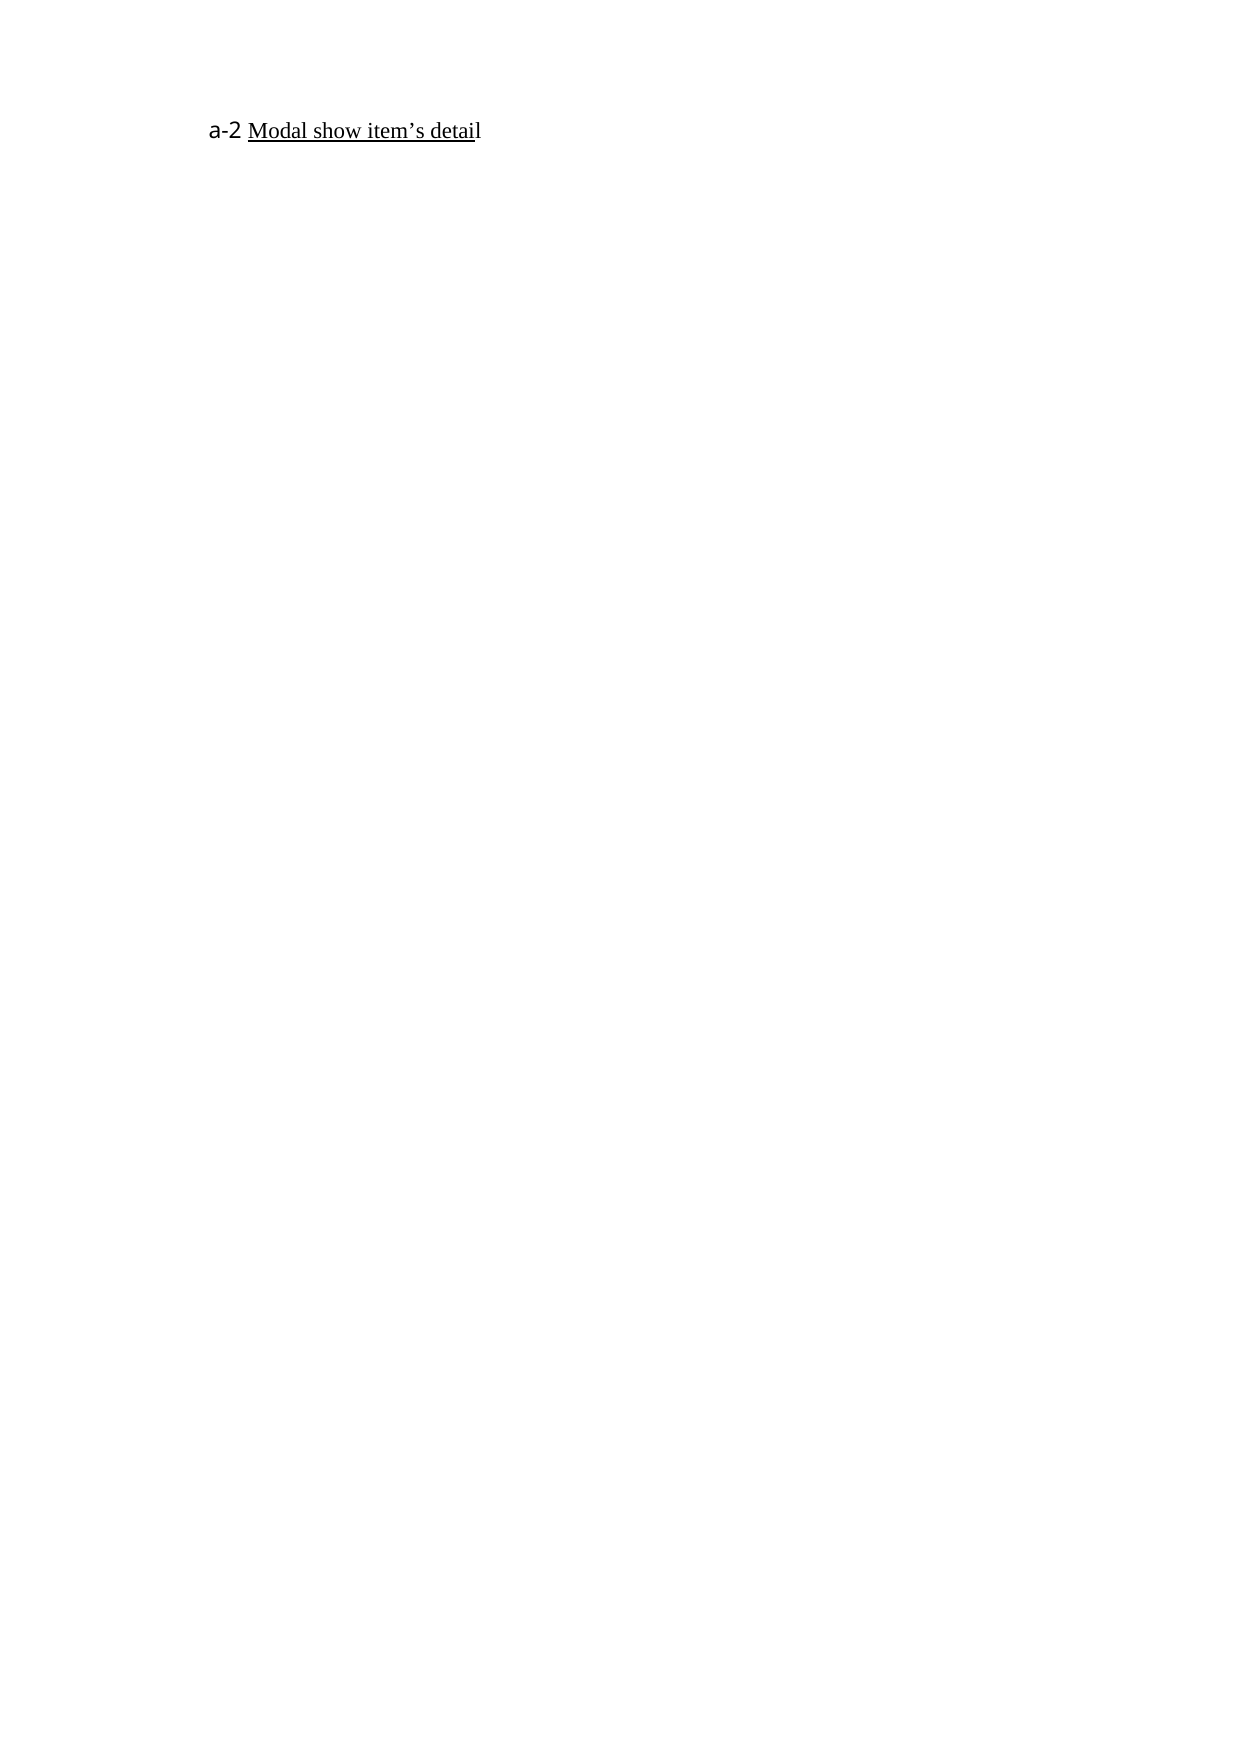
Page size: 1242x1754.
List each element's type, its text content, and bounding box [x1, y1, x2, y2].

list Modal show item’s detail [208, 114, 1212, 146]
